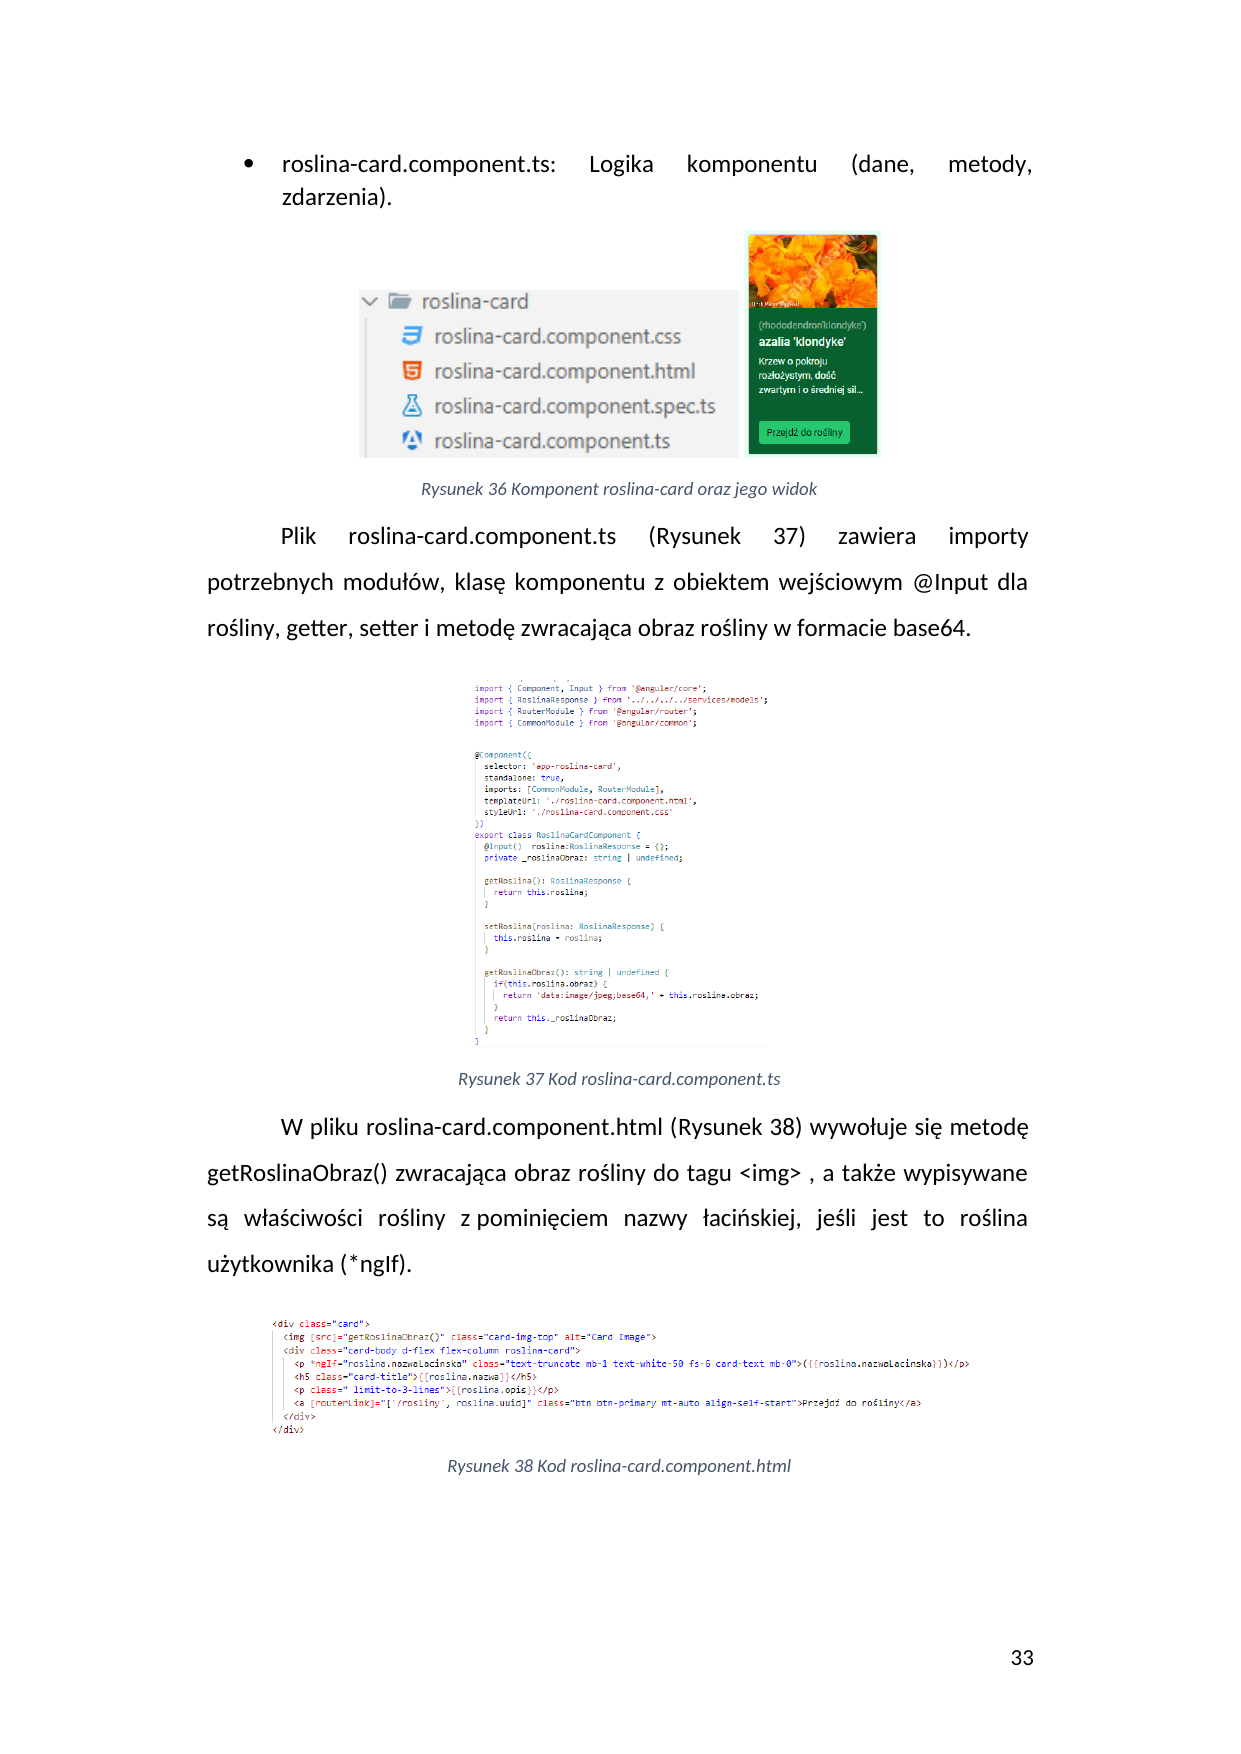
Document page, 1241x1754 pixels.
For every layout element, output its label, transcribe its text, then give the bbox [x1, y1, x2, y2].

text Plik roslina-card.component.ts (Rysunek 37) zawiera importy potrzebnych modułów, klasę komponentu z obiektem wejściowym @Input dla rośliny, getter, setter i metodę zwracająca obraz rośliny w formacie base64. [207, 521, 1029, 642]
text Rysunek Kod roslina-card.component.ts [207, 1067, 1033, 1090]
picture [744, 230, 882, 458]
text Rysunek Komponent roslina-card oraz jego widok [207, 477, 1033, 500]
picture [359, 290, 739, 458]
text Rysunek Kod roslina-card.component.html [207, 1455, 1033, 1478]
text W pliku roslina-card.component.html (Rysunek 38) wywołuje się metodę getRoslinaObraz() zwracająca obraz rośliny do tagu <img> , a także wypisywane są właściwości rośliny z pominięciem nazwy łacińskiej, jeśli jest to roślina użytkownika (*ngIf). [207, 1111, 1029, 1279]
list roslina-card.component.ts: Logika komponentu (dane, metody, zdarzenia). [244, 148, 1033, 211]
picture [470, 680, 770, 1047]
picture [271, 1316, 969, 1434]
